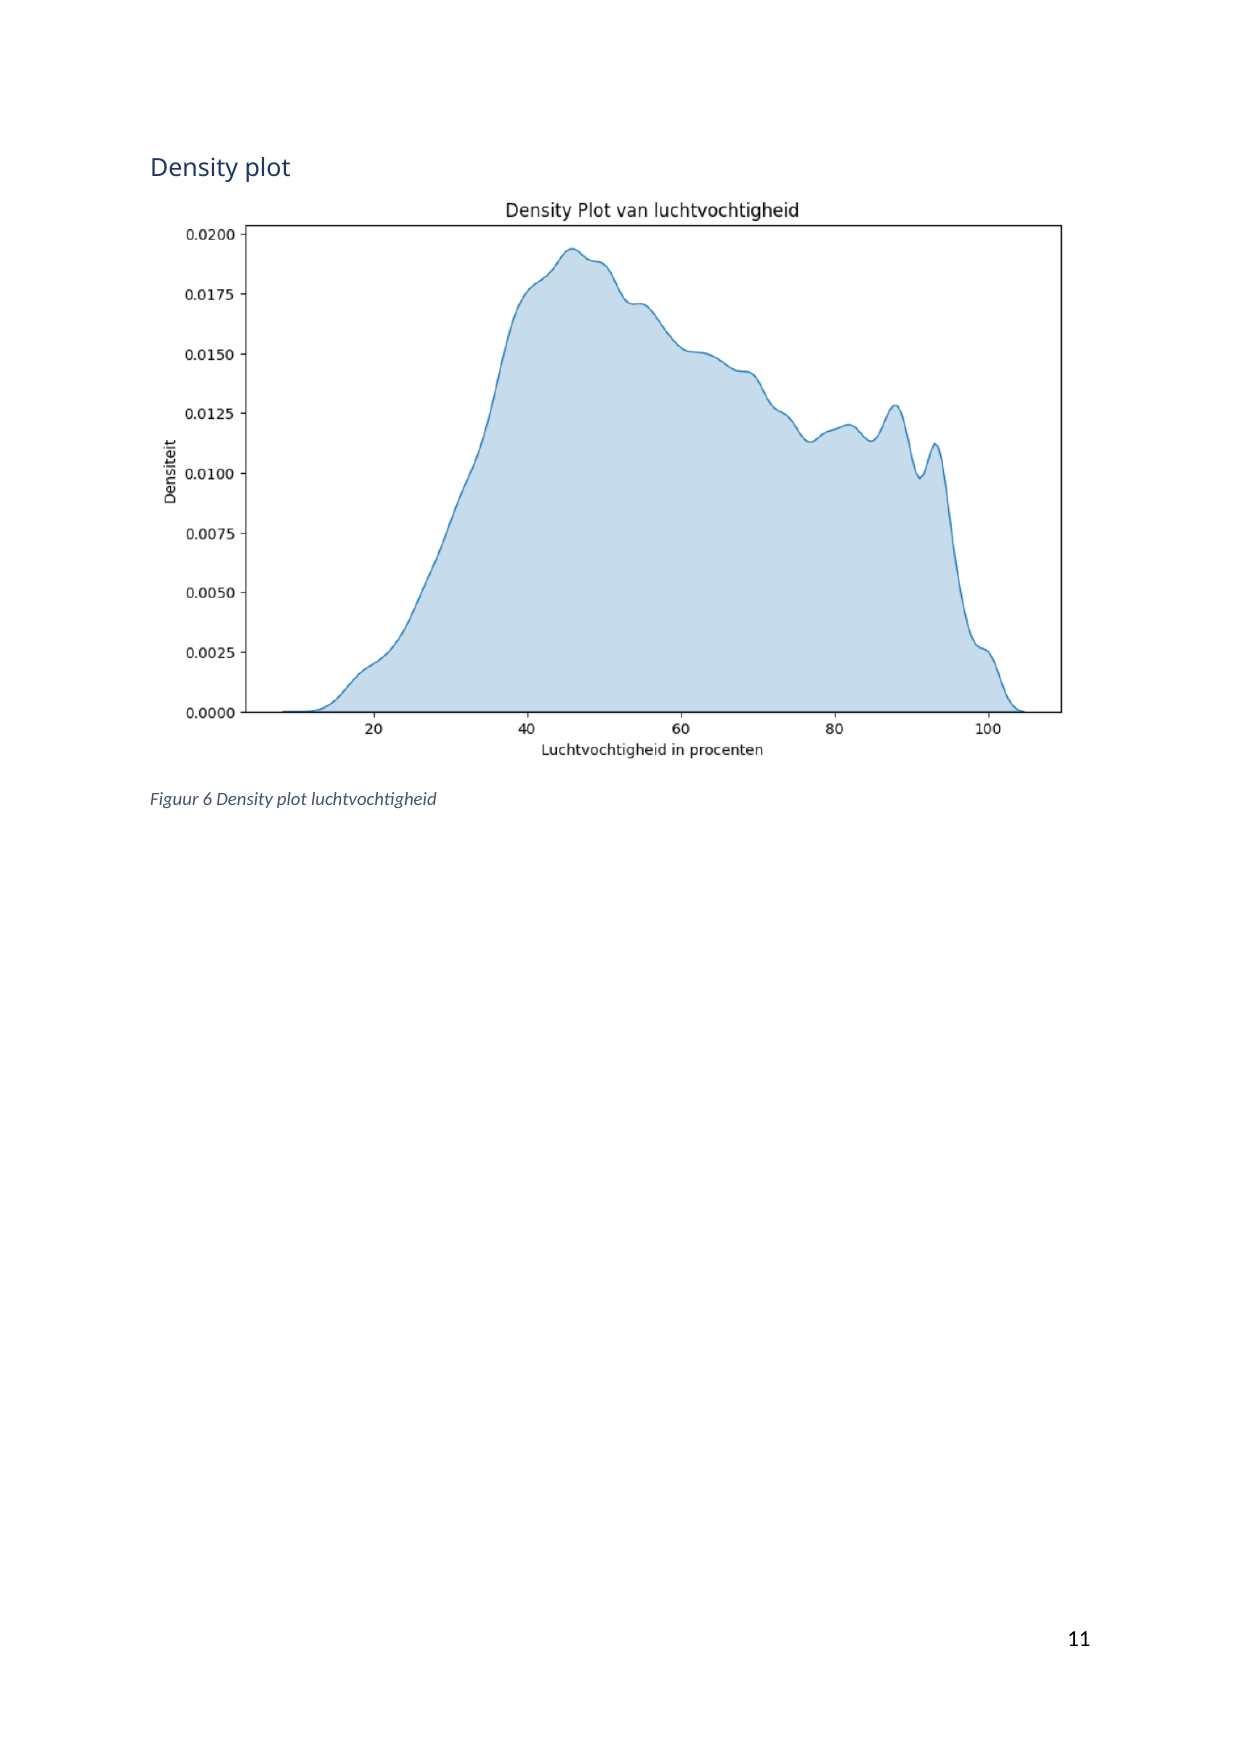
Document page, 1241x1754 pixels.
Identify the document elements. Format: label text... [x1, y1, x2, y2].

subtitle Density plot [150, 150, 1090, 184]
text Figuur 6 Density plot luchtvochtigheid [150, 788, 1090, 811]
picture [150, 186, 1091, 769]
